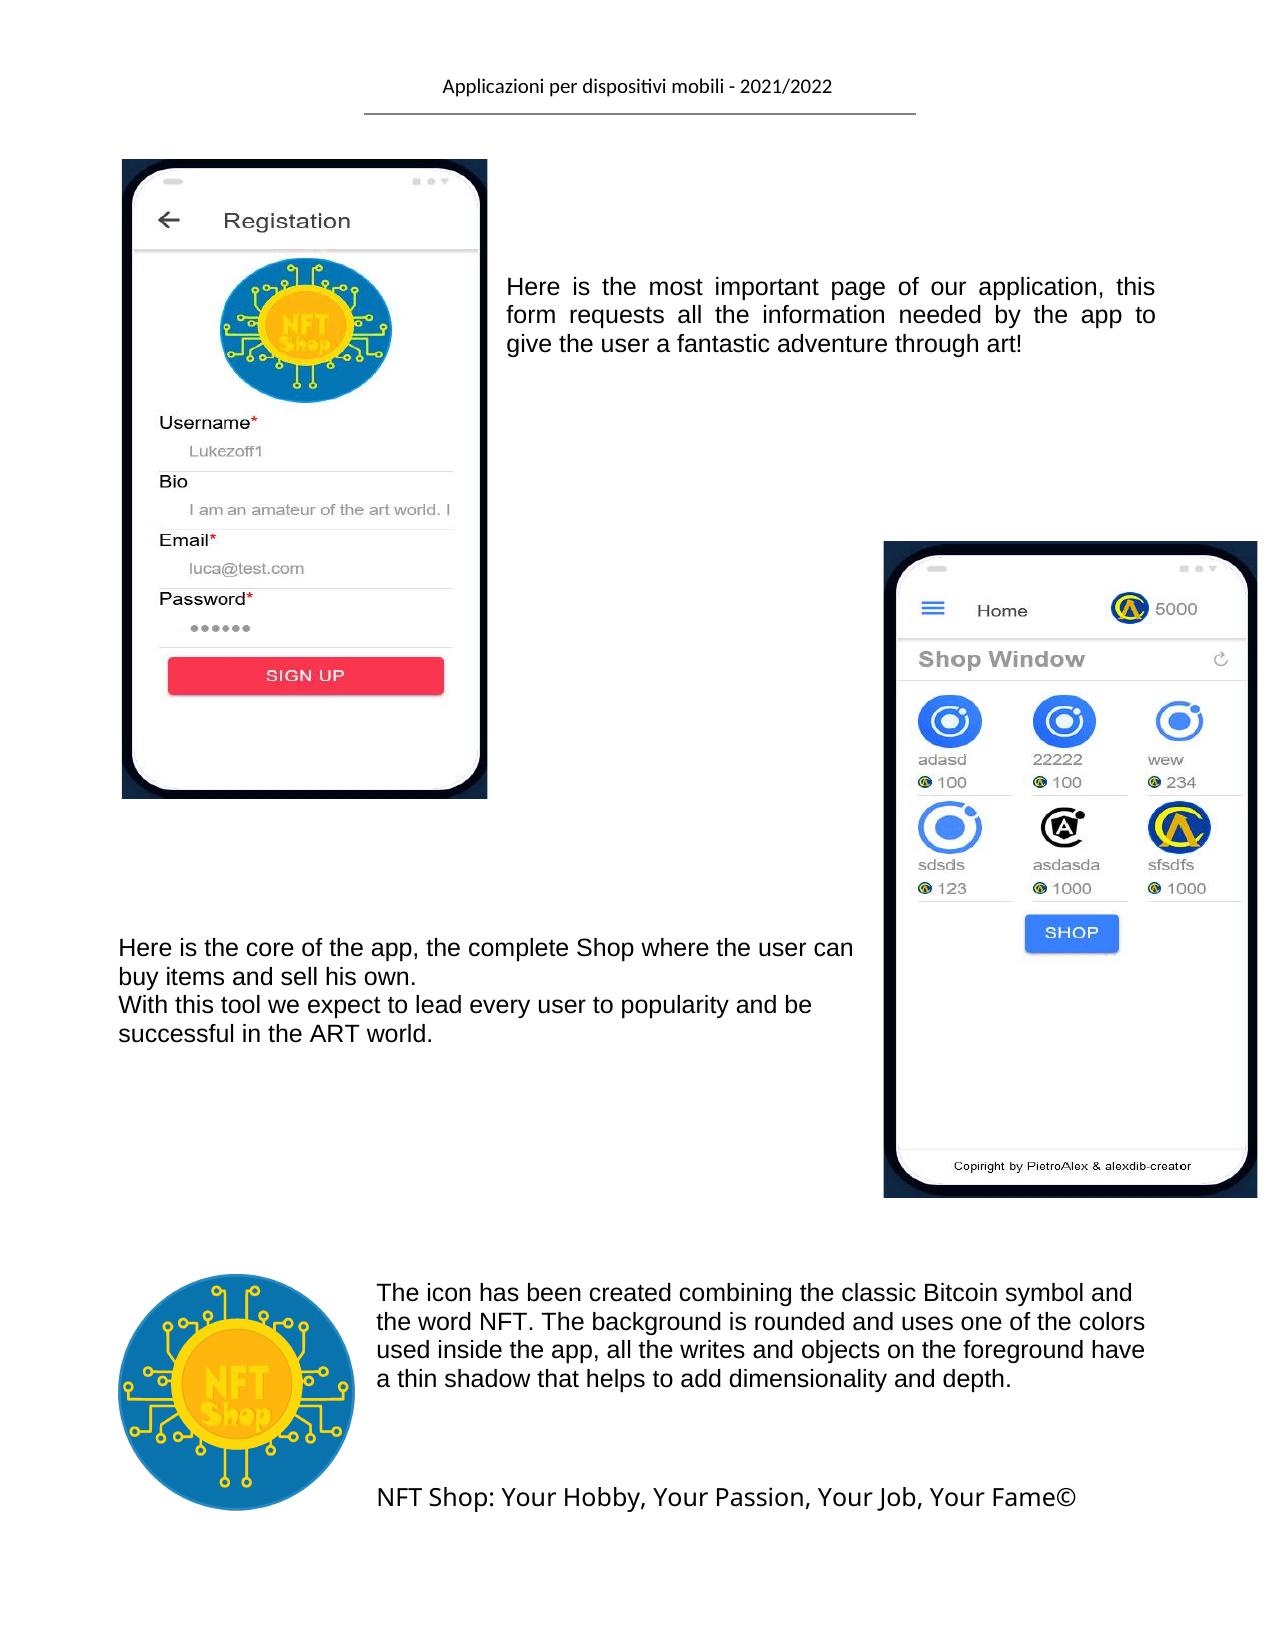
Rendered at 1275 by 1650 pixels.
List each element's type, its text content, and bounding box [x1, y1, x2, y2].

text NFT Shop: Your Hobby, Your Passion, Your Job, Your Fame© [118, 1479, 1157, 1513]
picture [883, 541, 1258, 1198]
text With this tool we expect to lead every user to popularity and be successful in the ART world. [118, 990, 883, 1048]
text The icon has been created combining the classic Bitcoin symbol and the word NFT. The background is rounded and uses one of the colors used inside the app, all the writes and objects on the foreground have a thin shadow that helps to add dimensionality and depth. [358, 1278, 1157, 1393]
text Here is the core of the app, the complete Shop where the user can buy items and sell his own. [118, 933, 883, 990]
picture [121, 159, 488, 799]
text Here is the most important page of our application, this form requests all the information needed by the app to give the user a fantastic adventure through art! [488, 272, 1157, 358]
picture [115, 1272, 358, 1512]
